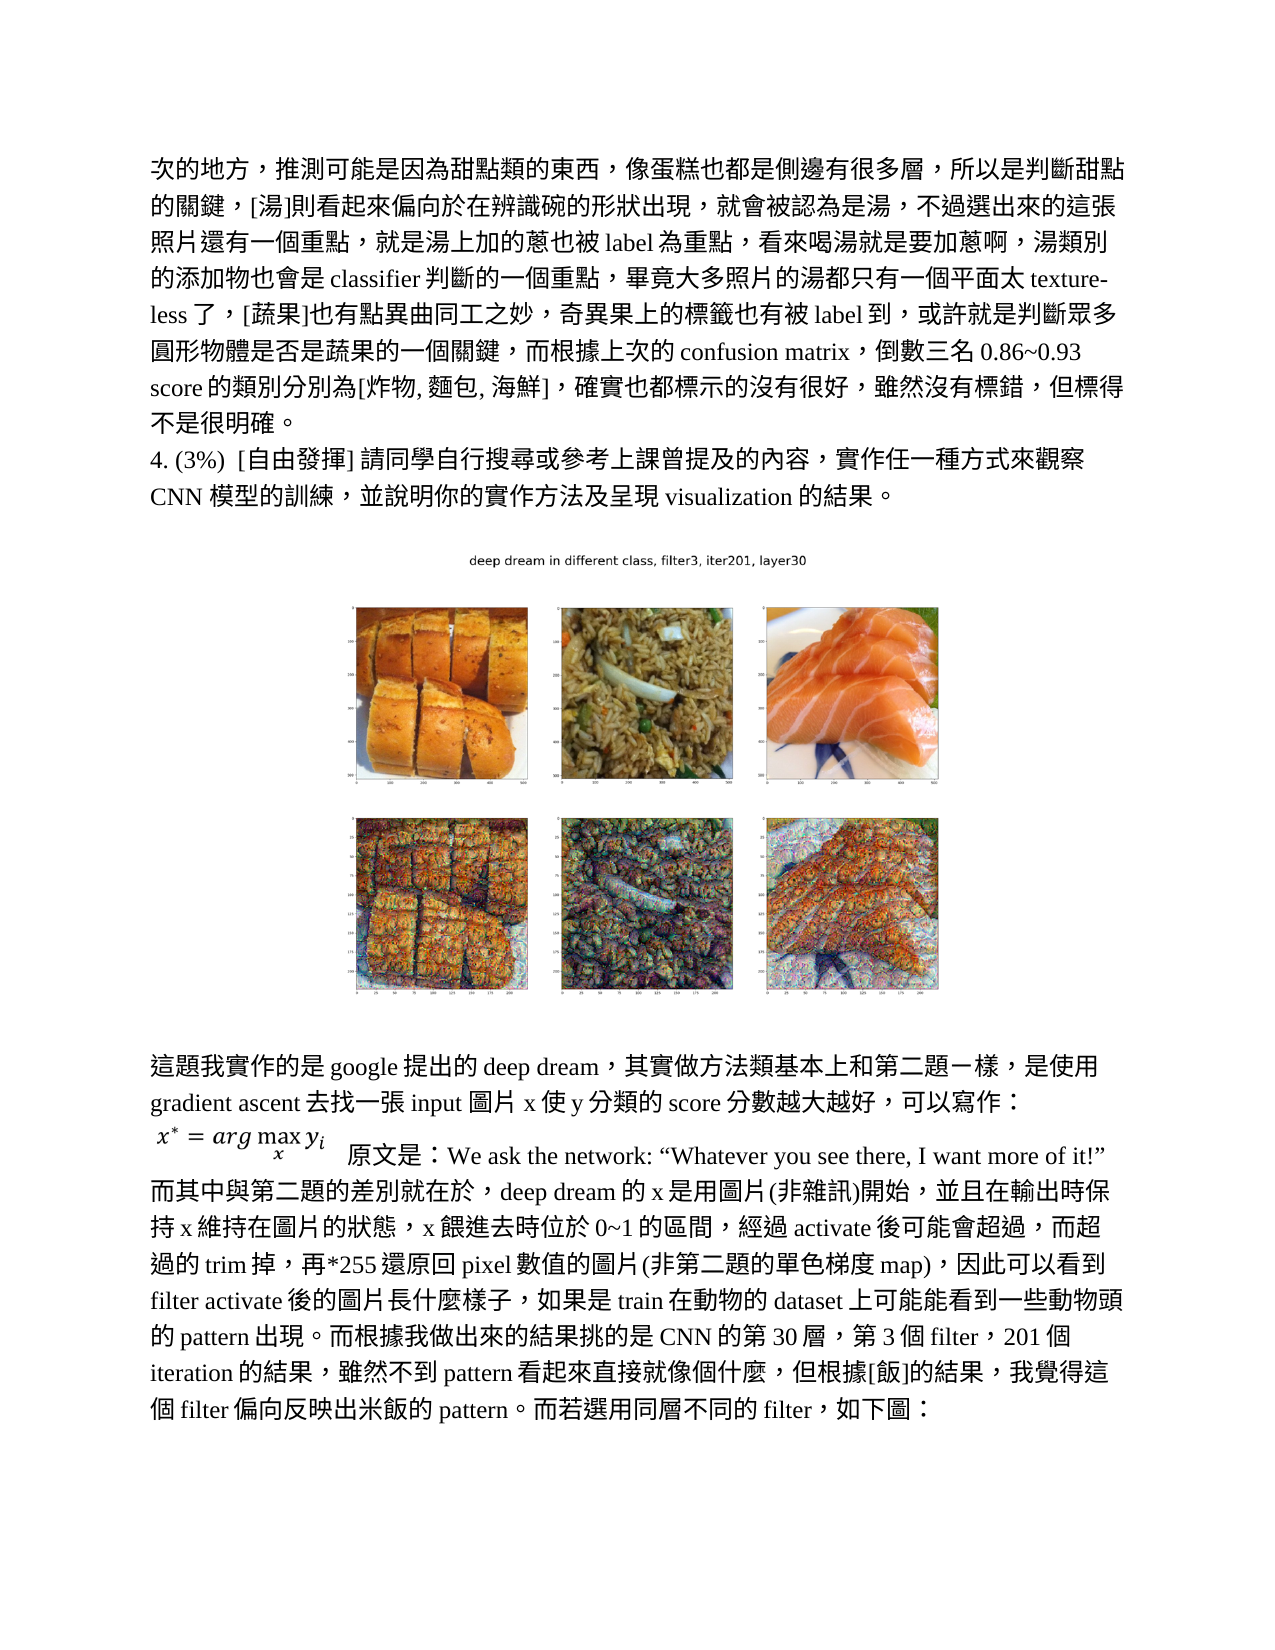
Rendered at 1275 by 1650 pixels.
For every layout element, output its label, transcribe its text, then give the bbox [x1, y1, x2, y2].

picture [262, 545, 1013, 1014]
picture [150, 1119, 342, 1165]
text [150, 150, 1125, 440]
text 4. (3%) [自由發揮] 請同學自行搜尋或參考上課曾提及的內容，實作任一種方式來觀察 CNN 模型的訓練，並說明你的實作方法及呈現 visualization 的結果。 [150, 440, 1125, 512]
